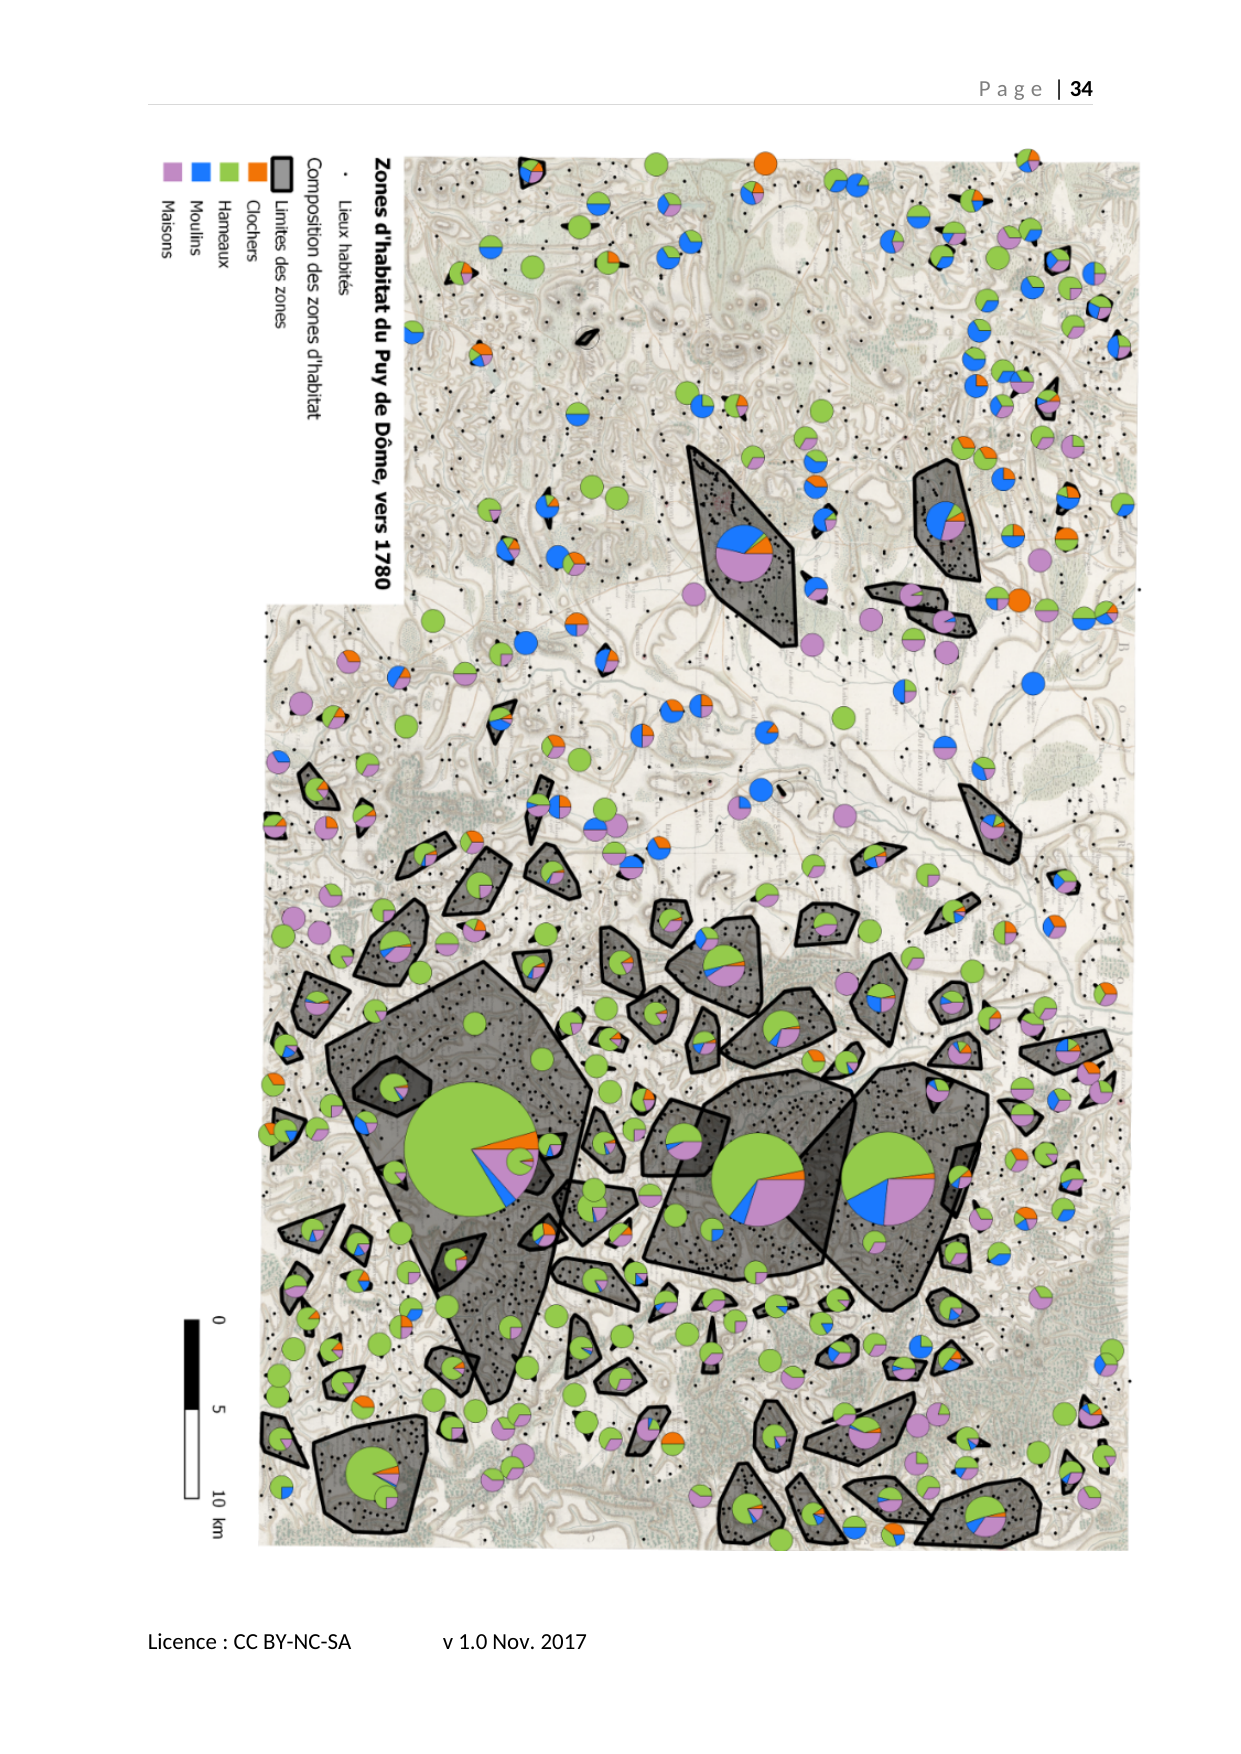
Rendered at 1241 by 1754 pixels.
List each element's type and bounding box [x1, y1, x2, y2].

picture [151, 150, 1142, 1549]
